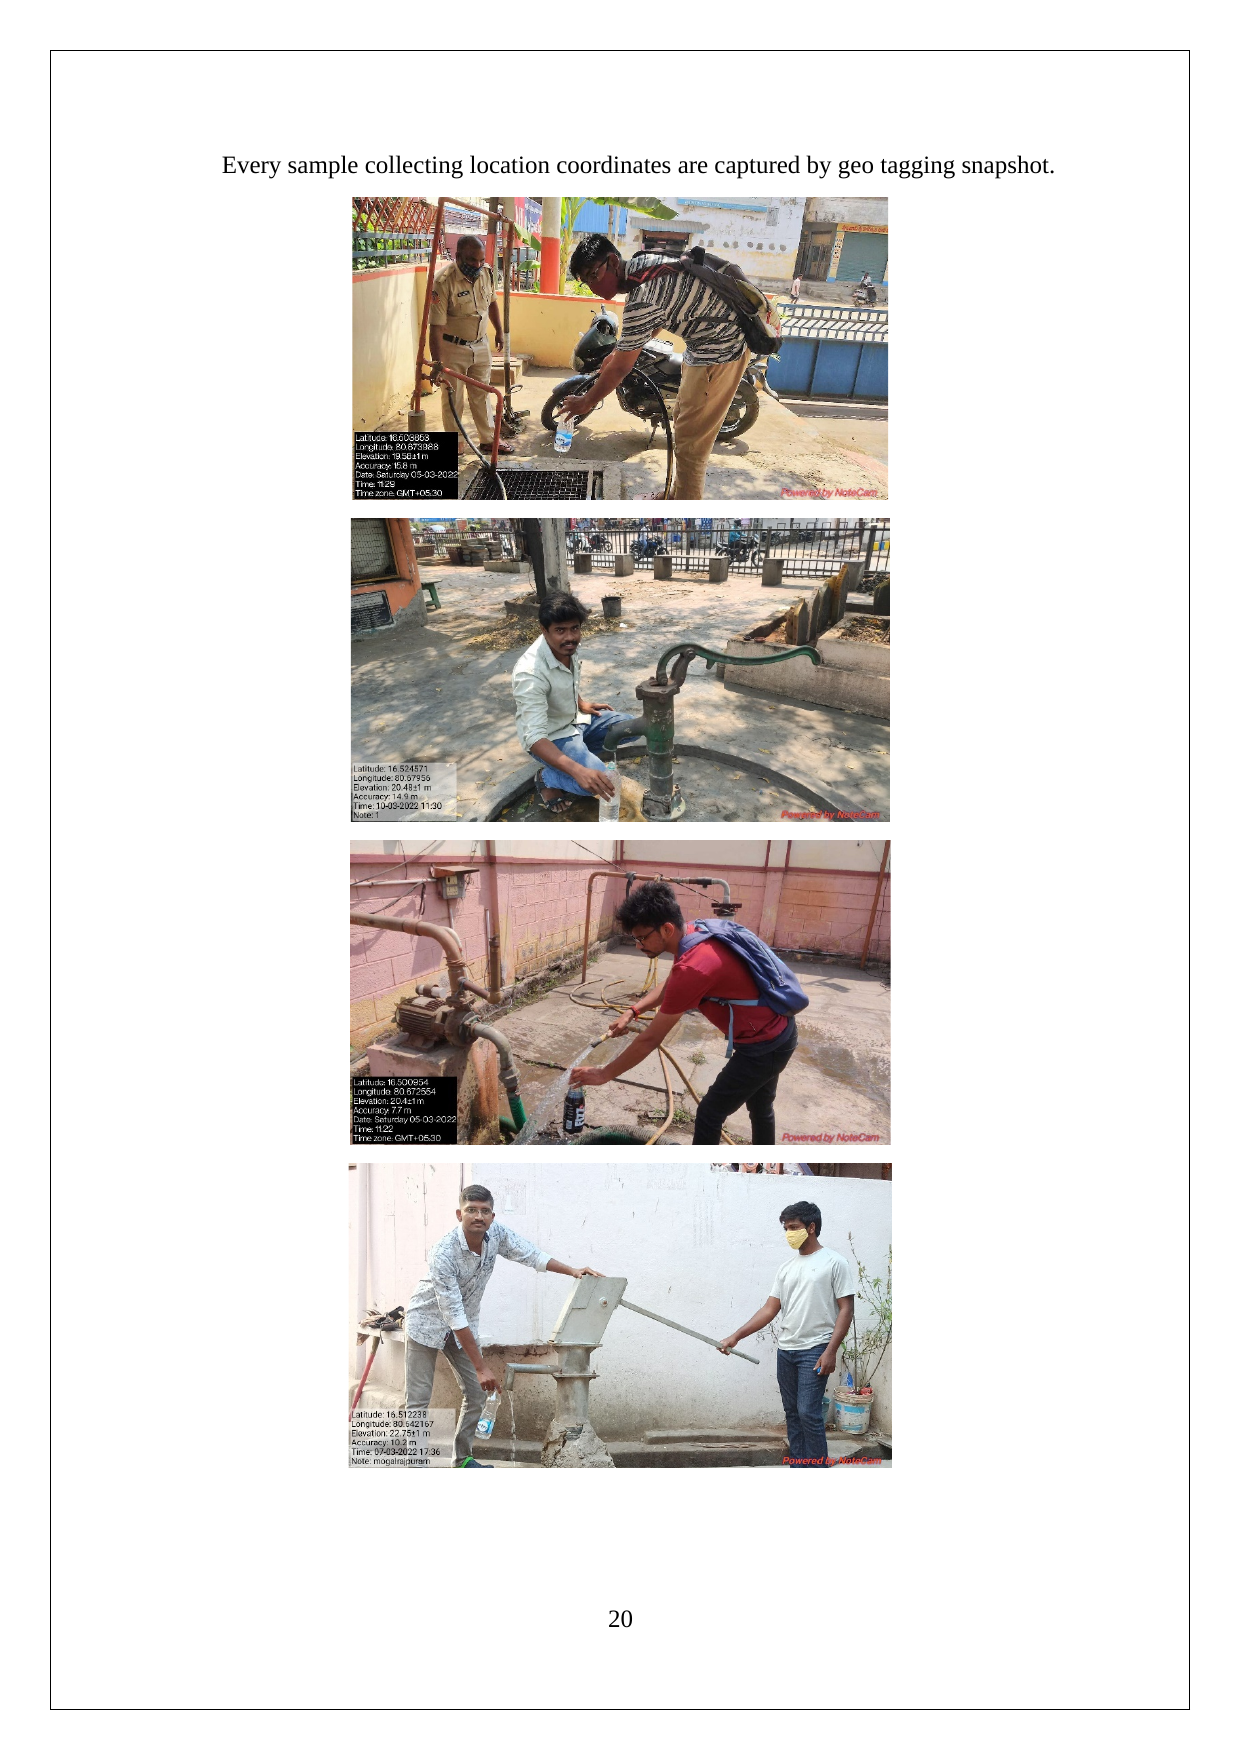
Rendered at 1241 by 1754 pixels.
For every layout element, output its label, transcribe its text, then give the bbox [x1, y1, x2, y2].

picture [352, 197, 889, 500]
text Every sample collecting location coordinates are captured by geo tagging snapshot. [133, 150, 1108, 179]
picture [348, 1163, 892, 1468]
picture [350, 518, 890, 822]
picture [350, 840, 891, 1145]
